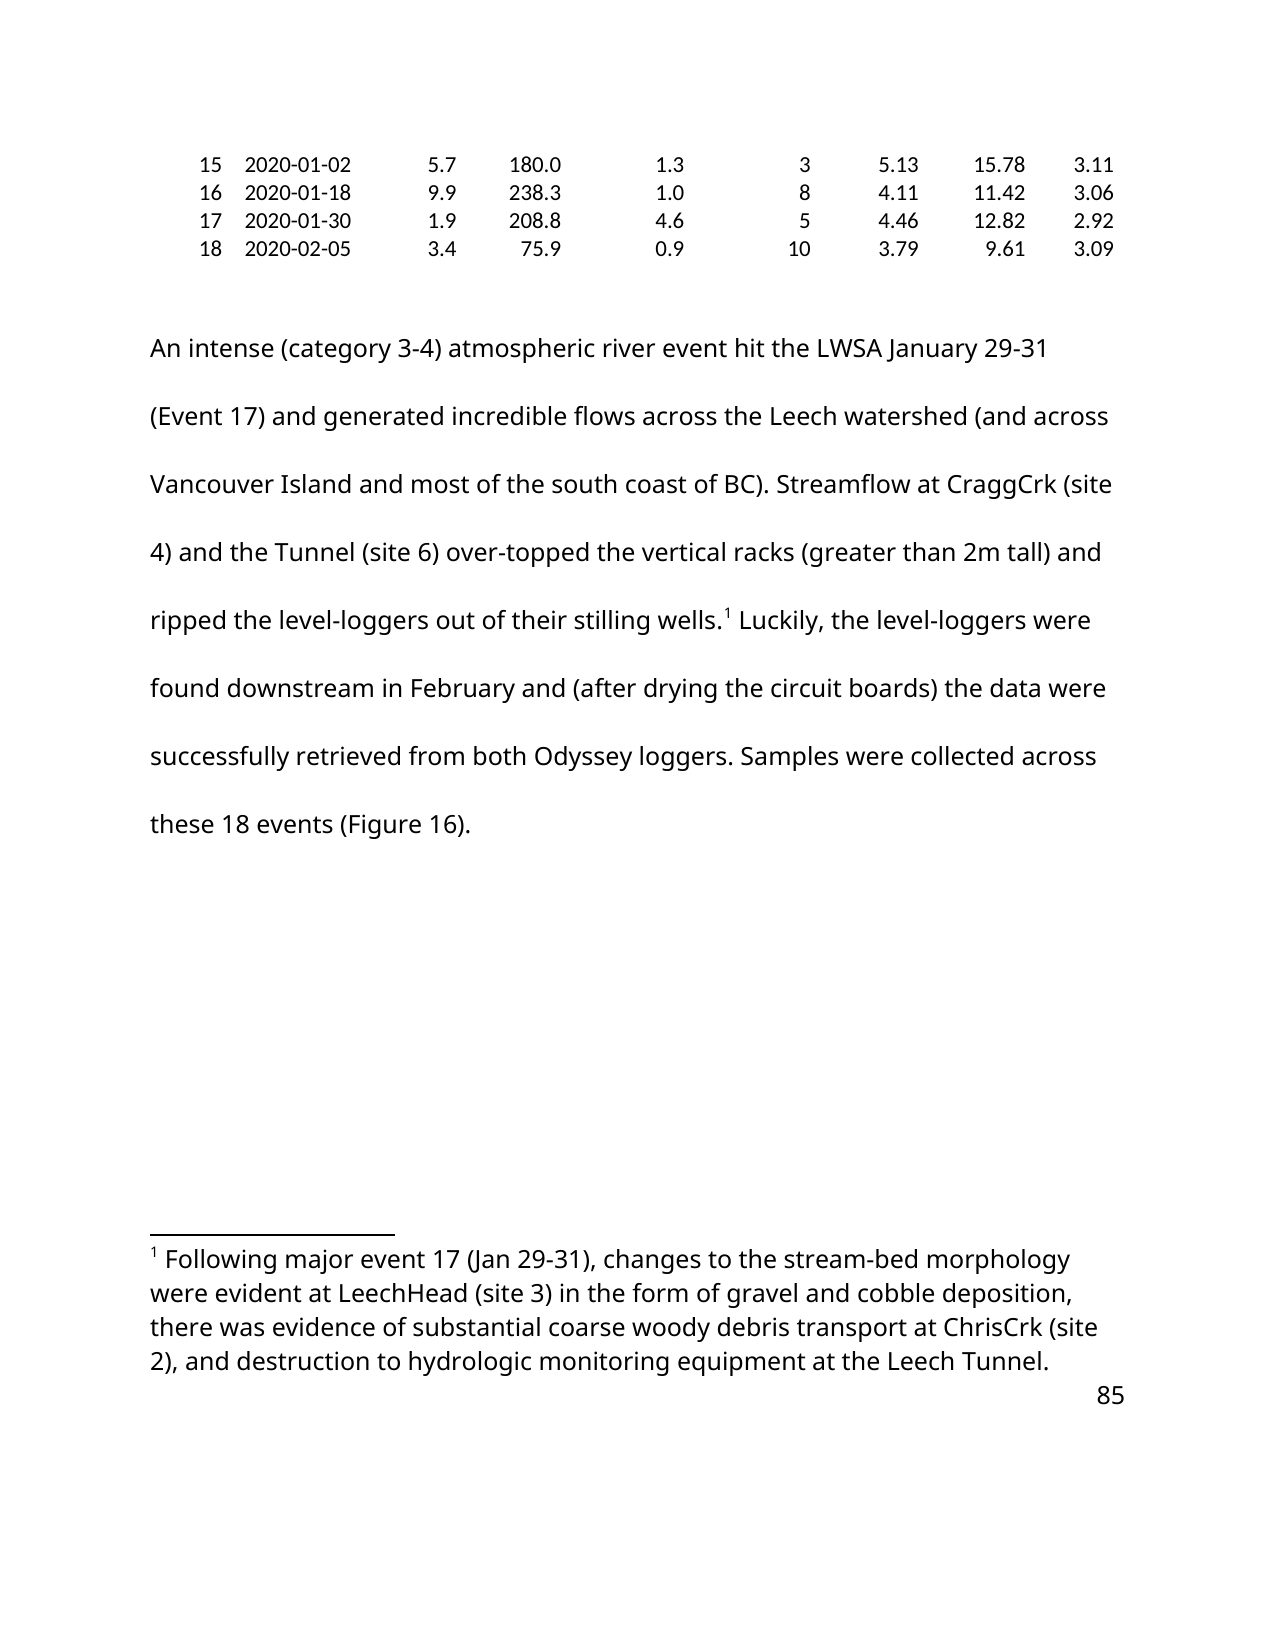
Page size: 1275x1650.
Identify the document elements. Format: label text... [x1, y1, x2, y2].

table_cell 2020-02-05 [233, 234, 363, 262]
table_cell 75.9 [468, 234, 572, 262]
table_cell 15 [150, 150, 233, 178]
table_cell 3.4 [363, 234, 467, 262]
table_cell 3.11 [1037, 150, 1125, 178]
table_cell 2.92 [1037, 206, 1125, 234]
table_cell 180.0 [468, 150, 572, 178]
table_cell 208.8 [468, 206, 572, 234]
table_cell 1.9 [363, 206, 467, 234]
table_cell 2020-01-18 [233, 178, 363, 206]
table_cell 2020-01-30 [233, 206, 363, 234]
table_cell 5 [695, 206, 822, 234]
table_cell 2020-01-02 [233, 150, 363, 178]
table_cell 3.09 [1037, 234, 1125, 262]
table_cell 4.11 [822, 178, 930, 206]
table_cell 11.42 [930, 178, 1037, 206]
table_cell 8 [695, 178, 822, 206]
table_cell 4.6 [572, 206, 695, 234]
table_cell 3.06 [1037, 178, 1125, 206]
table_cell 5.13 [822, 150, 930, 178]
table_cell 1.3 [572, 150, 695, 178]
text An intense (category 3-4) atmospheric river event hit the LWSA January 29-31 (Event 17) and generated incredible flows across the Leech watershed (and across Vancouver Island and most of the south coast of BC). Streamflow at CraggCrk (site 4) and the Tunnel (site 6) over-topped the vertical racks (greater than 2m tall) and ripped the level-loggers out of their stilling wells. Luckily, the level-loggers were found downstream in February and (after drying the circuit boards) the data were successfully retrieved from both Odyssey loggers. Samples were collected across these 18 events (Figure 16). [150, 330, 1125, 841]
table_cell 4.46 [822, 206, 930, 234]
table_cell 18 [150, 234, 233, 262]
table_cell 9.9 [363, 178, 467, 206]
table_cell 17 [150, 206, 233, 234]
table_cell 3.79 [822, 234, 930, 262]
table_cell 10 [695, 234, 822, 262]
table_cell 238.3 [468, 178, 572, 206]
table_cell 0.9 [572, 234, 695, 262]
table_cell 15.78 [930, 150, 1037, 178]
table_cell 9.61 [930, 234, 1037, 262]
table_cell 12.82 [930, 206, 1037, 234]
table_cell 3 [695, 150, 822, 178]
table_cell 5.7 [363, 150, 467, 178]
table_cell 16 [150, 178, 233, 206]
table_cell 1.0 [572, 178, 695, 206]
